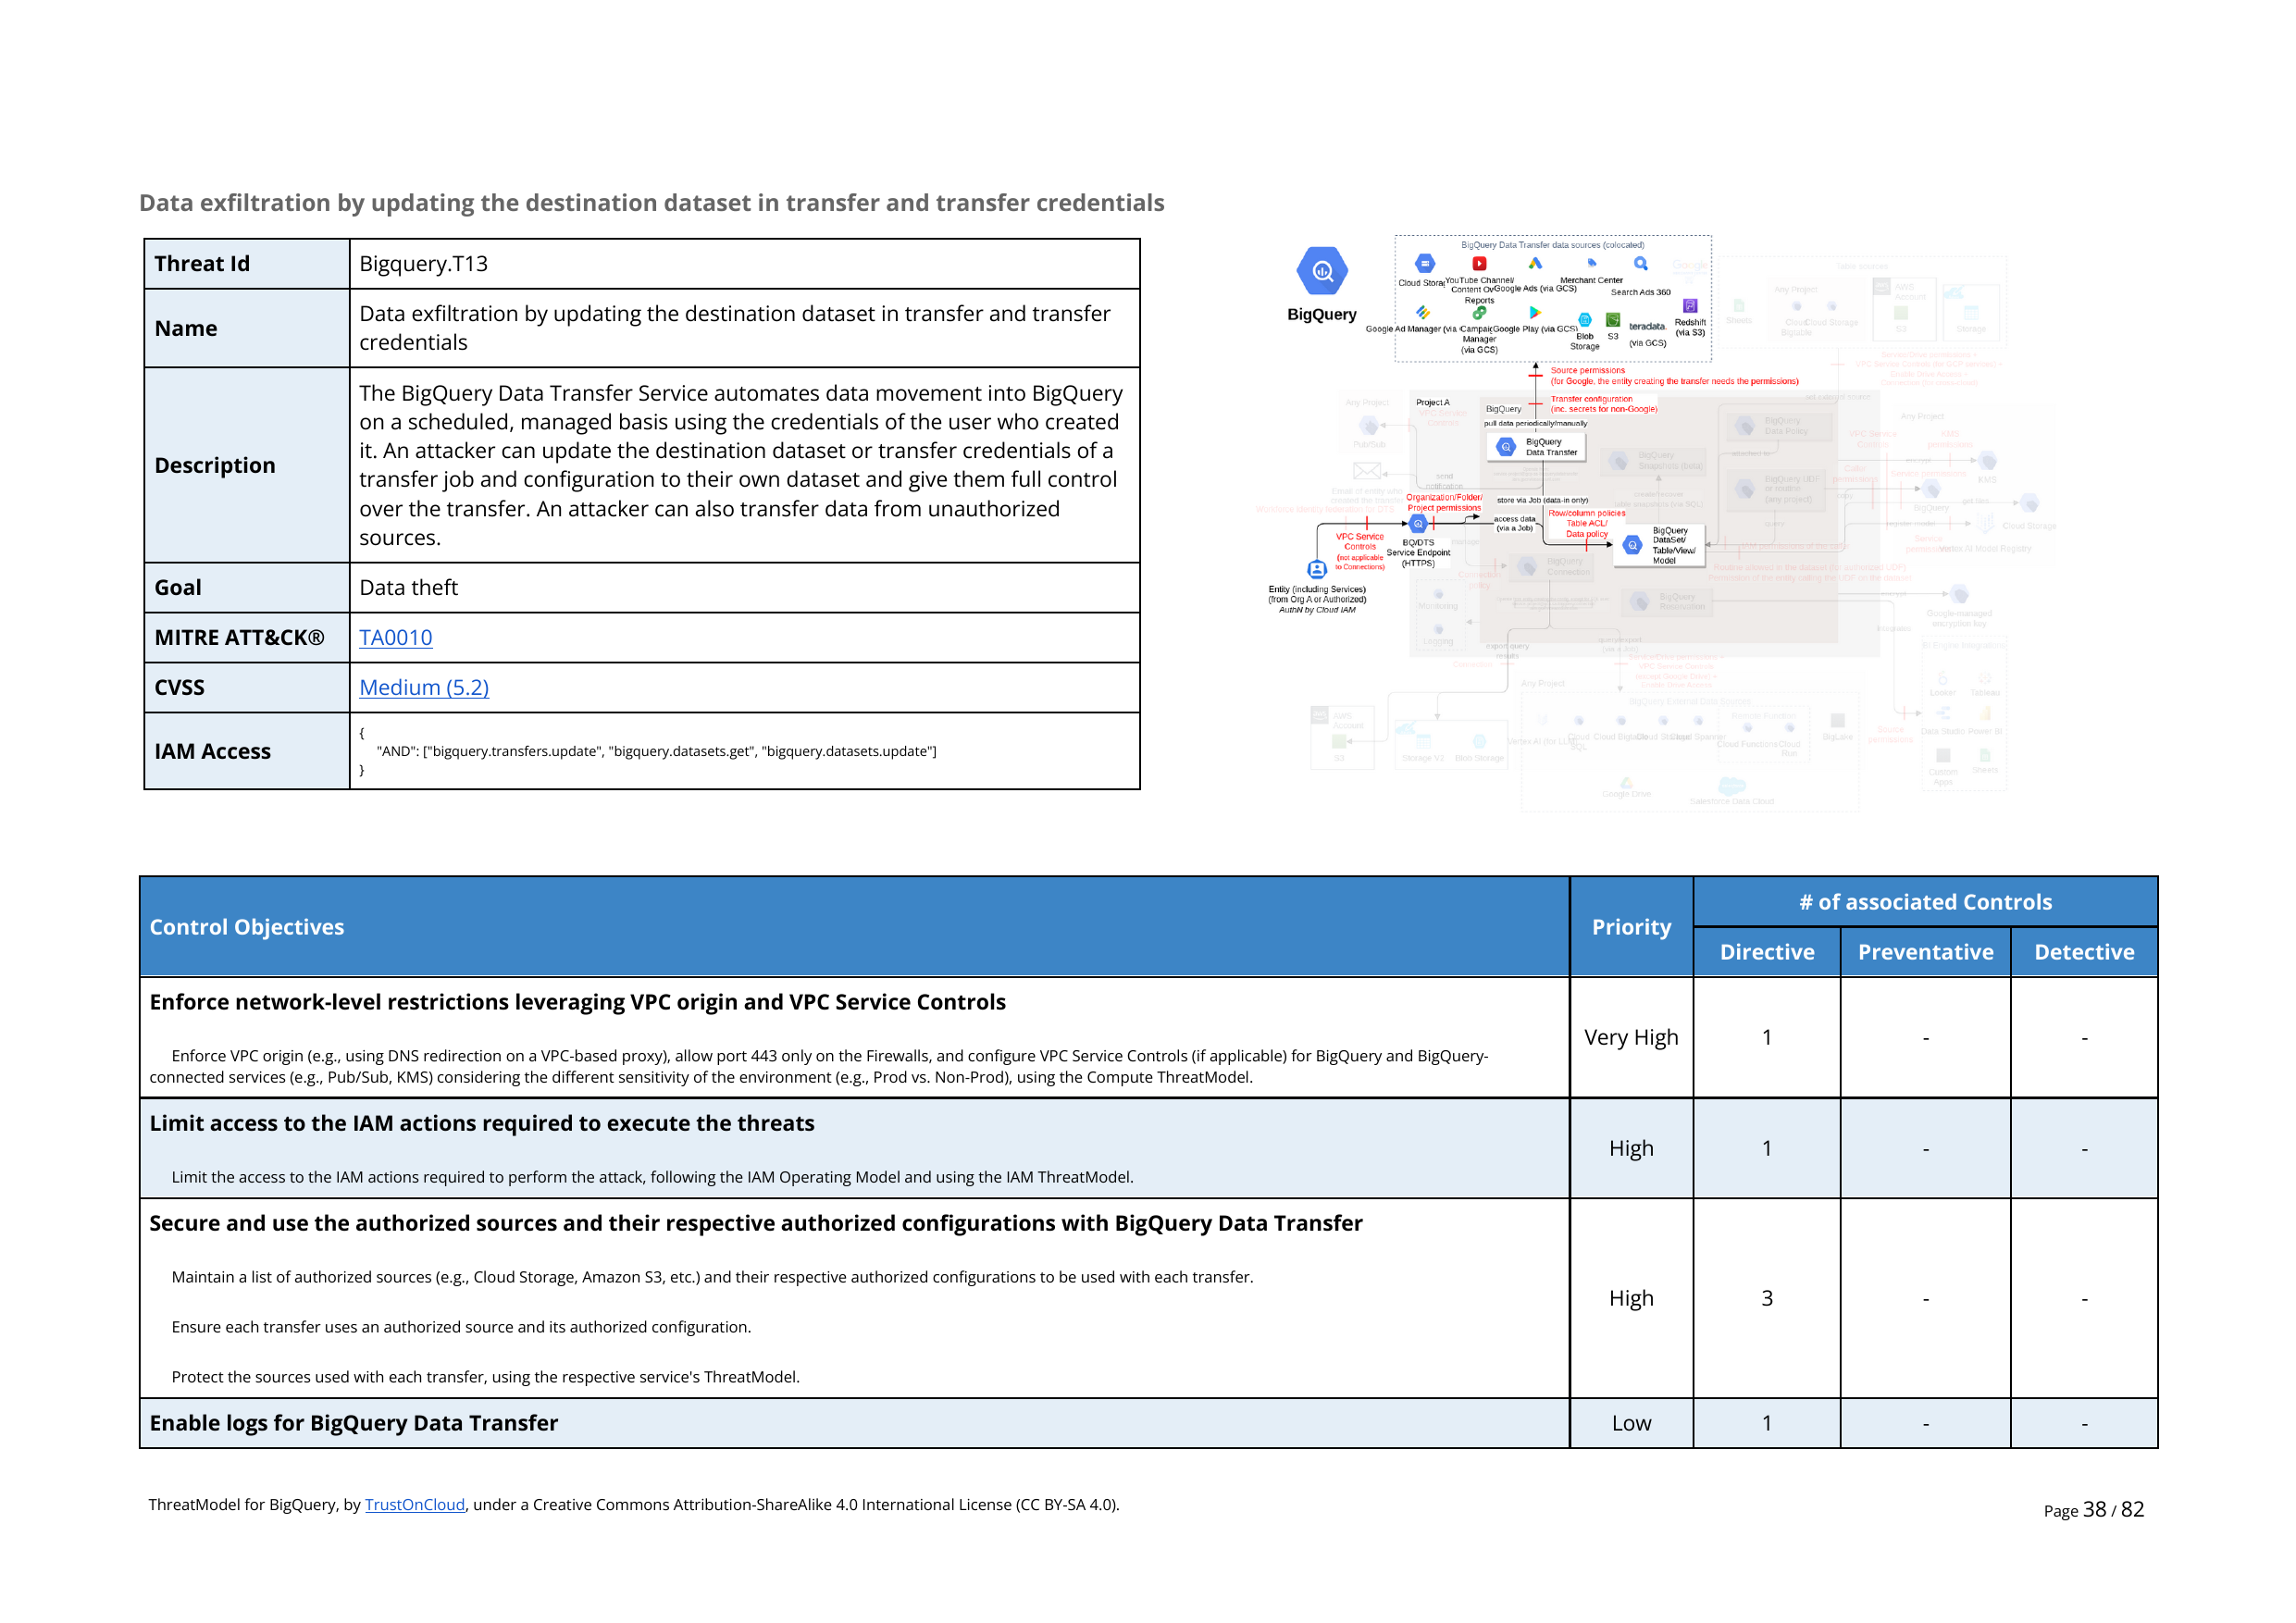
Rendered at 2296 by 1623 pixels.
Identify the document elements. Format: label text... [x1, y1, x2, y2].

table_header Priority [1571, 877, 1693, 975]
table_cell Limit access to the IAM actions required to execute the threats Limit the access to the IAM actions required to perform the attack, following the IAM Operating Model and using the IAM ThreatModel. [141, 1099, 1569, 1196]
table_cell 1 [1694, 978, 1840, 1096]
picture [1255, 234, 2058, 813]
table_cell Enforce network-level restrictions leveraging VPC origin and VPC Service Controls Enforce VPC origin (e.g., using DNS redirection on a VPC-based proxy), allow port 443 only on the Firewalls, and configure VPC Service Controls (if applicable) for BigQuery and BigQuery-connected services (e.g., Pub/Sub, KMS) considering the different sensitivity of the environment (e.g., Prod vs. Non-Prod), using the Compute ThreatModel. [141, 978, 1569, 1096]
table_cell Very High [1571, 978, 1693, 1096]
table_cell High [1571, 1199, 1693, 1396]
table_cell - [1842, 1399, 2010, 1447]
table_cell - [1842, 1199, 2010, 1396]
table_header [141, 225, 1148, 825]
table_cell 3 [1694, 1199, 1840, 1396]
table_cell - [1842, 1099, 2010, 1196]
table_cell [141, 1399, 1569, 1447]
table_cell - [2012, 1199, 2157, 1396]
table_cell - [1842, 978, 2010, 1096]
table_header # of associated Controls [1694, 877, 2157, 925]
table_cell 1 [1694, 1099, 1840, 1196]
table_cell Low [1571, 1399, 1693, 1447]
table_cell Secure and use the authorized sources and their respective authorized configurations with BigQuery Data Transfer Maintain a list of authorized sources (e.g., Cloud Storage, Amazon S3, etc.) and their respective authorized configurations to be used with each transfer. Ensure each transfer uses an authorized source and its authorized configuration. Protect the sources used with each transfer, using the respective service's ThreatModel. [141, 1199, 1569, 1396]
table_cell Preventative [1842, 928, 2010, 975]
table_cell - [2012, 978, 2157, 1096]
table_cell 1 [1694, 1399, 1840, 1447]
subtitle Data exfiltration by updating the destination dataset in transfer and transfer credentials [139, 187, 2156, 218]
table_header Control Objectives [141, 877, 1569, 975]
table_cell Detective [2012, 928, 2157, 975]
table_cell - [2012, 1099, 2157, 1196]
table_header [1150, 225, 2157, 825]
table_cell High [1571, 1099, 1693, 1196]
table_cell Directive [1694, 928, 1840, 975]
table_cell - [2012, 1399, 2157, 1447]
